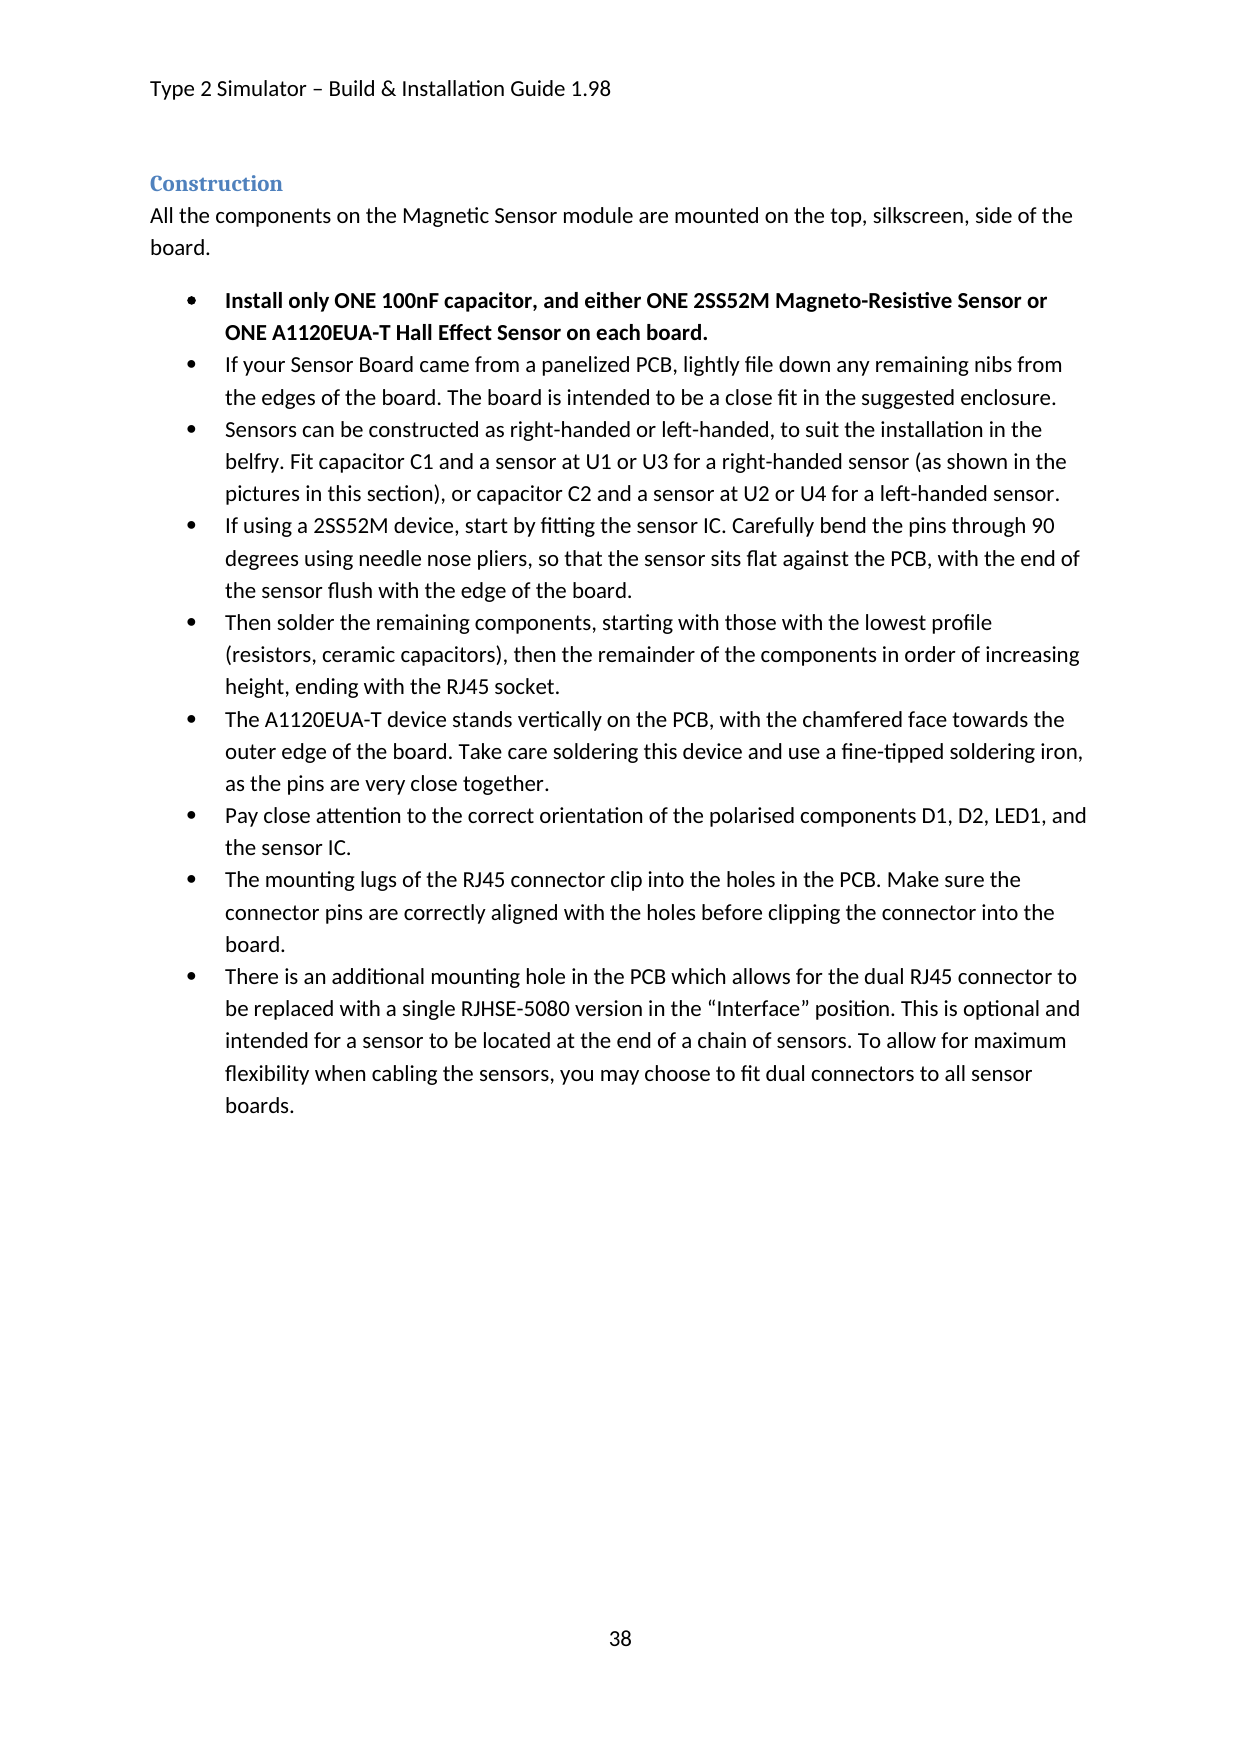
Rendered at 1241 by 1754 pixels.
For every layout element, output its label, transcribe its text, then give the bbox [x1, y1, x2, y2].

list The mounting lugs of the RJ45 connector clip into the holes in the PCB. Make sure the connector pins are correctly aligned with the holes before clipping the connector into the board. [187, 866, 1090, 958]
list tart by fitting the sensor IC. Carefully bend the pins through 90 degrees using needle nose pliers, so that the sensor sits flat against the PCB, with the end of the sensor flush with the edge of the board. [187, 512, 1090, 604]
list Then solder the remaining components, starting with those with the lowest profile (resistors, ceramic capacitors), then the remainder of the components in order of increasing height, ending with the RJ45 socket. [187, 608, 1090, 701]
list If your Sensor Board came from a panelized PCB, lightly file down any remaining nibs from the edges of the board. The board is intended to be a close fit in the suggested enclosure. [187, 351, 1090, 411]
list Pay close attention to the correct orientation of the polarised components D1, D2, LED1. [187, 801, 1090, 861]
list Sensors can be constructed as right-handed or left-handed, to suit the installation in the belfry. Fit sensor U1 for a right-handed sensor (as shown in the pictures in this section), or Ufor a left-handed sensor. [187, 415, 1090, 507]
text All the components on the Magnet Sensor module are mounted on top, silkscreen, side of the board. [150, 201, 1090, 261]
list There is an additional mounting hole in the PCB which allows for the dual RJ45 connector to be replaced with a single RJHSE-5080 version in the “Interface” position. This is optional and intended for a sensor to be located at the end of a chain of sensors. To allow for maximum flexibility when cabling the sensors, you may choose to fit dual connectors to all sensor boards. [187, 962, 1090, 1119]
subtitle Construction [150, 171, 1090, 197]
